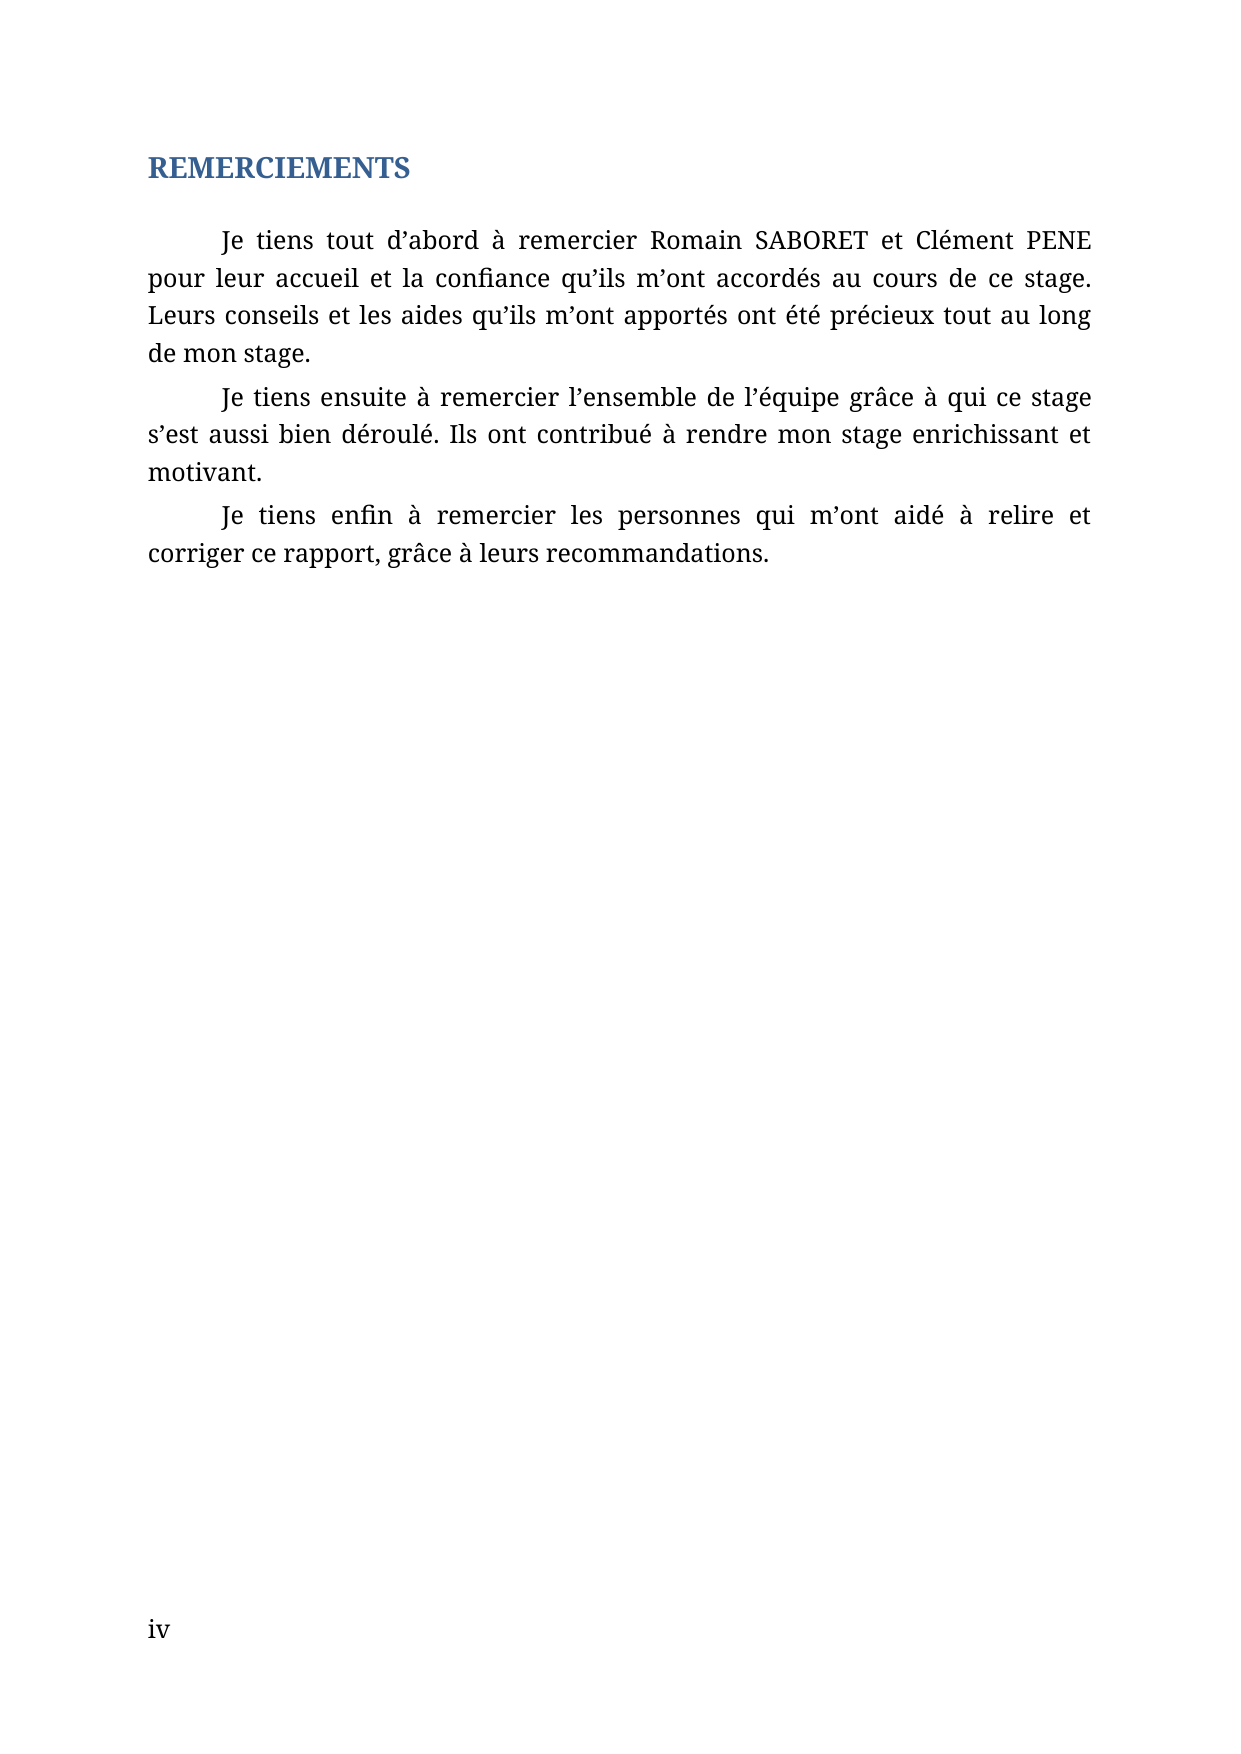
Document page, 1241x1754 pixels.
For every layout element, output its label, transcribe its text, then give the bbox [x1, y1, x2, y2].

text Je tiens tout d’abord à remercier Romain SABORET et Clément PENE pour leur accueil et la confiance qu’ils m’ont accordés au cours de ce stage. Leurs conseils et les aides qu’ils m’ont apportés ont été précieux tout au long de mon stage. [148, 219, 1093, 369]
text Je tiens enfin à remercier les personnes qui m’ont aidé à relire et corriger ce rapport, grâce à leurs recommandations. [148, 494, 1093, 569]
text Remerciements [148, 148, 1093, 187]
text Je tiens ensuite à remercier l’ensemble de l’équipe grâce à qui ce stage s’est aussi bien déroulé. Ils ont contribué à rendre mon stage enrichissant et motivant. [148, 376, 1093, 488]
